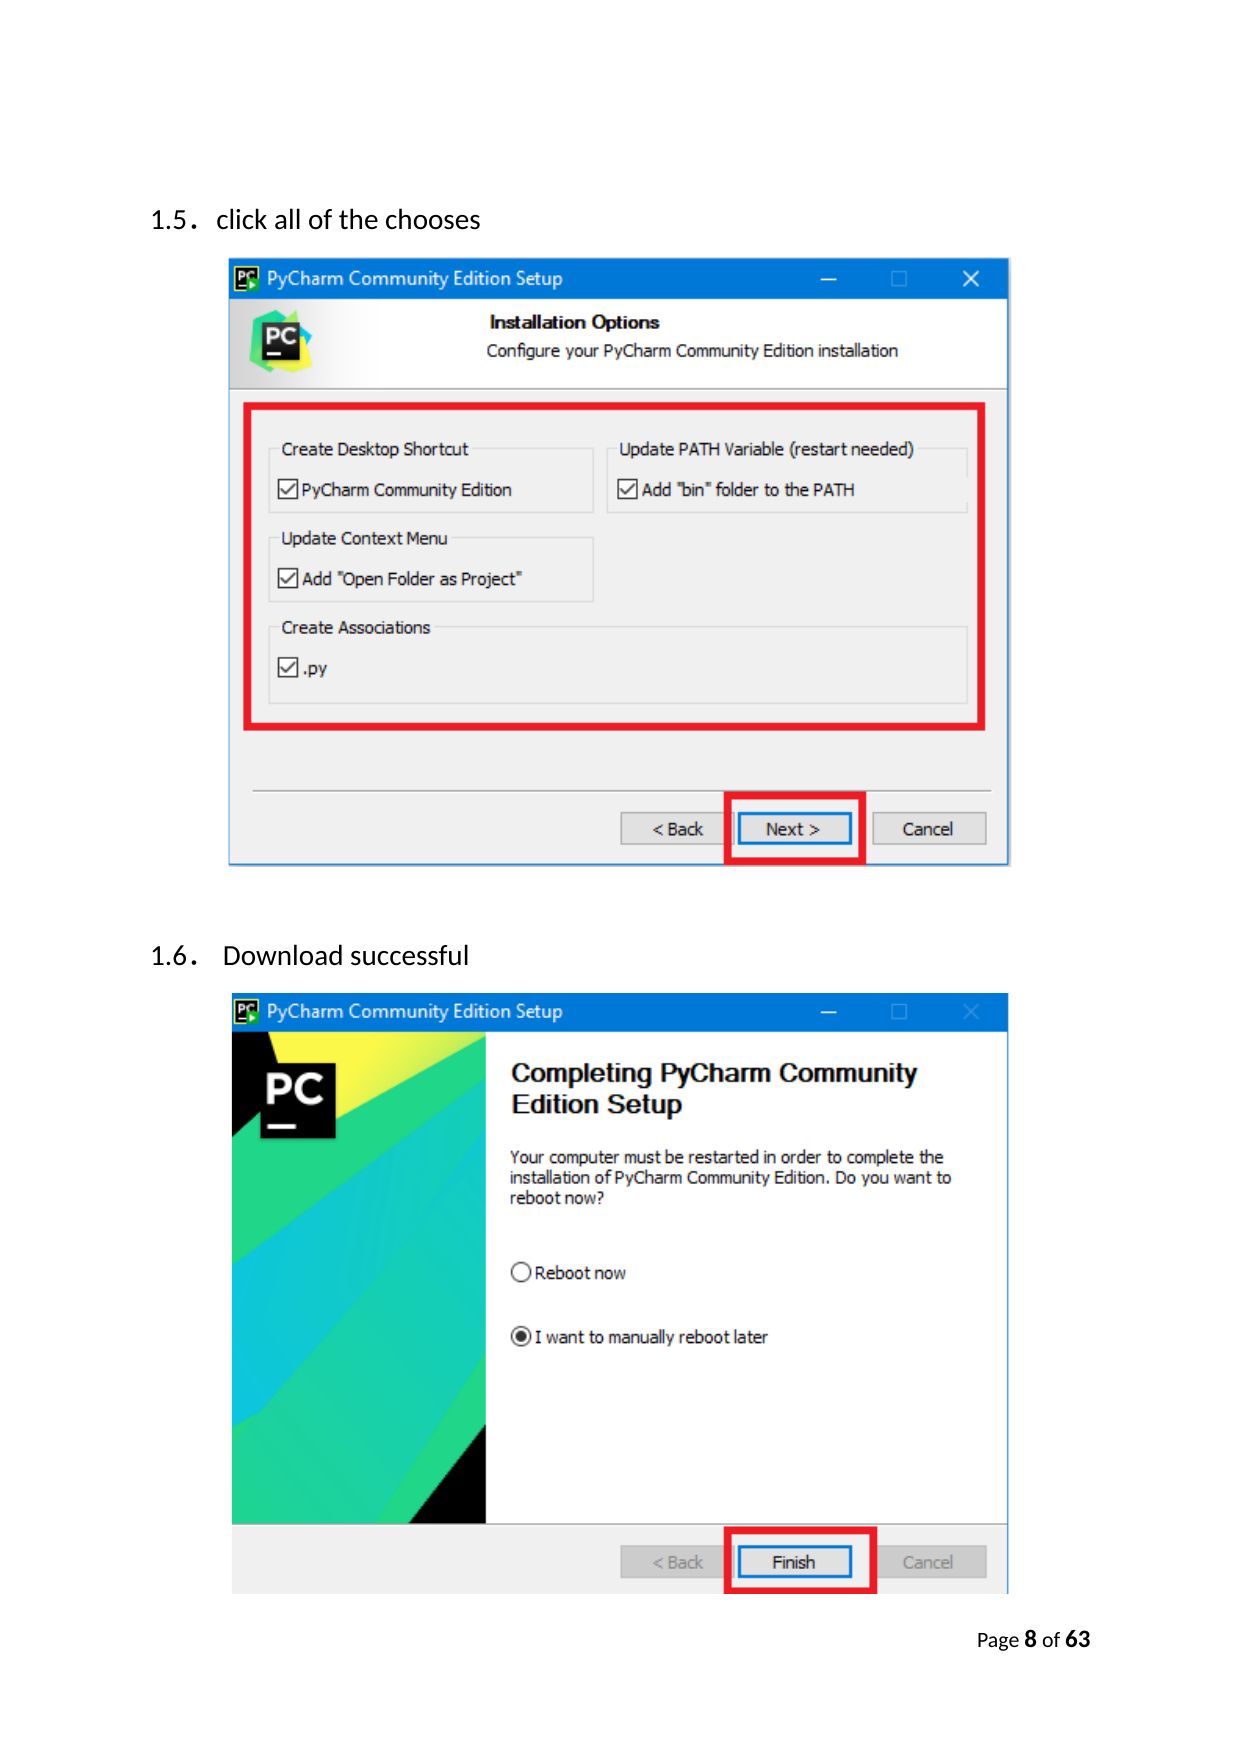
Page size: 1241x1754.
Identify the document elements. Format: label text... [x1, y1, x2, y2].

text 1.5．click all of the chooses [150, 195, 1090, 238]
text 1.6． Download successful [150, 931, 1090, 973]
picture [231, 993, 1009, 1594]
picture [228, 257, 1012, 867]
